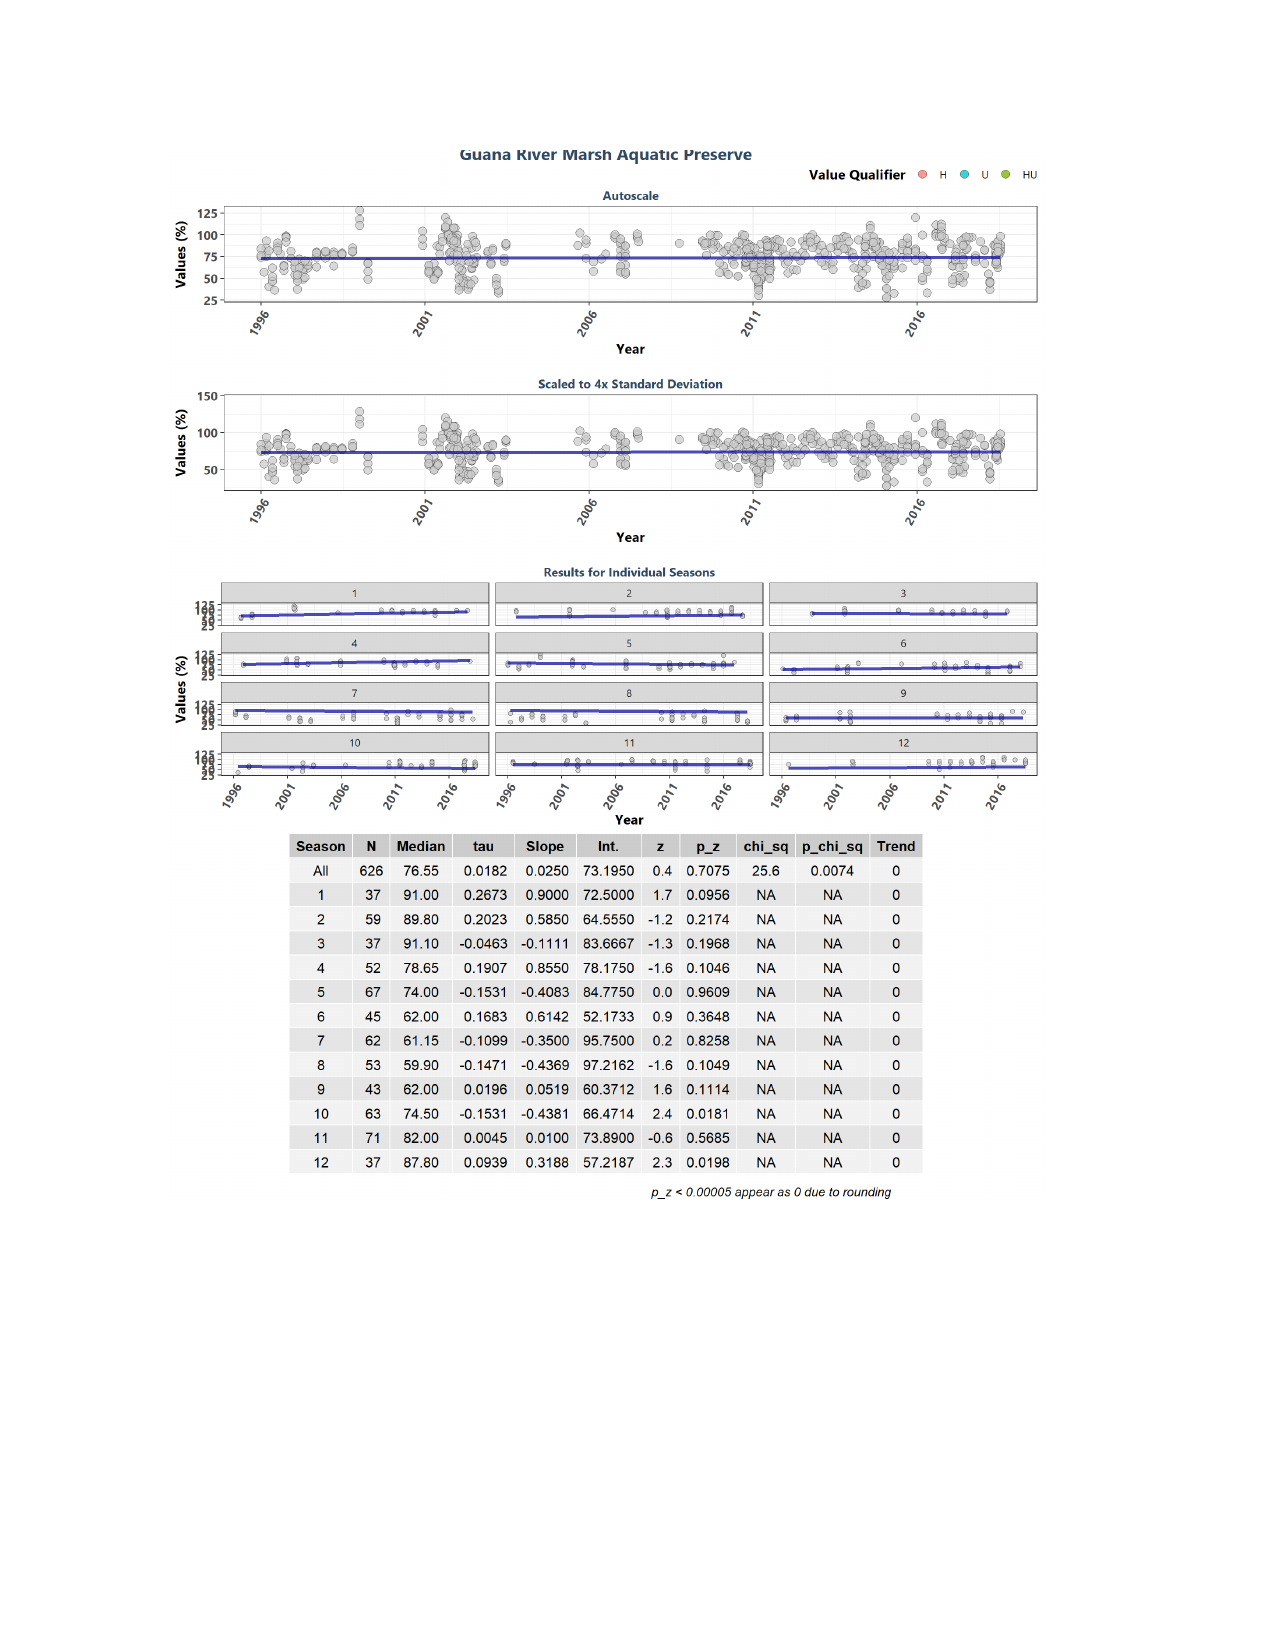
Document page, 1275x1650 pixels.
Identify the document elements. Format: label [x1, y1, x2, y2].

picture [168, 150, 1044, 1200]
